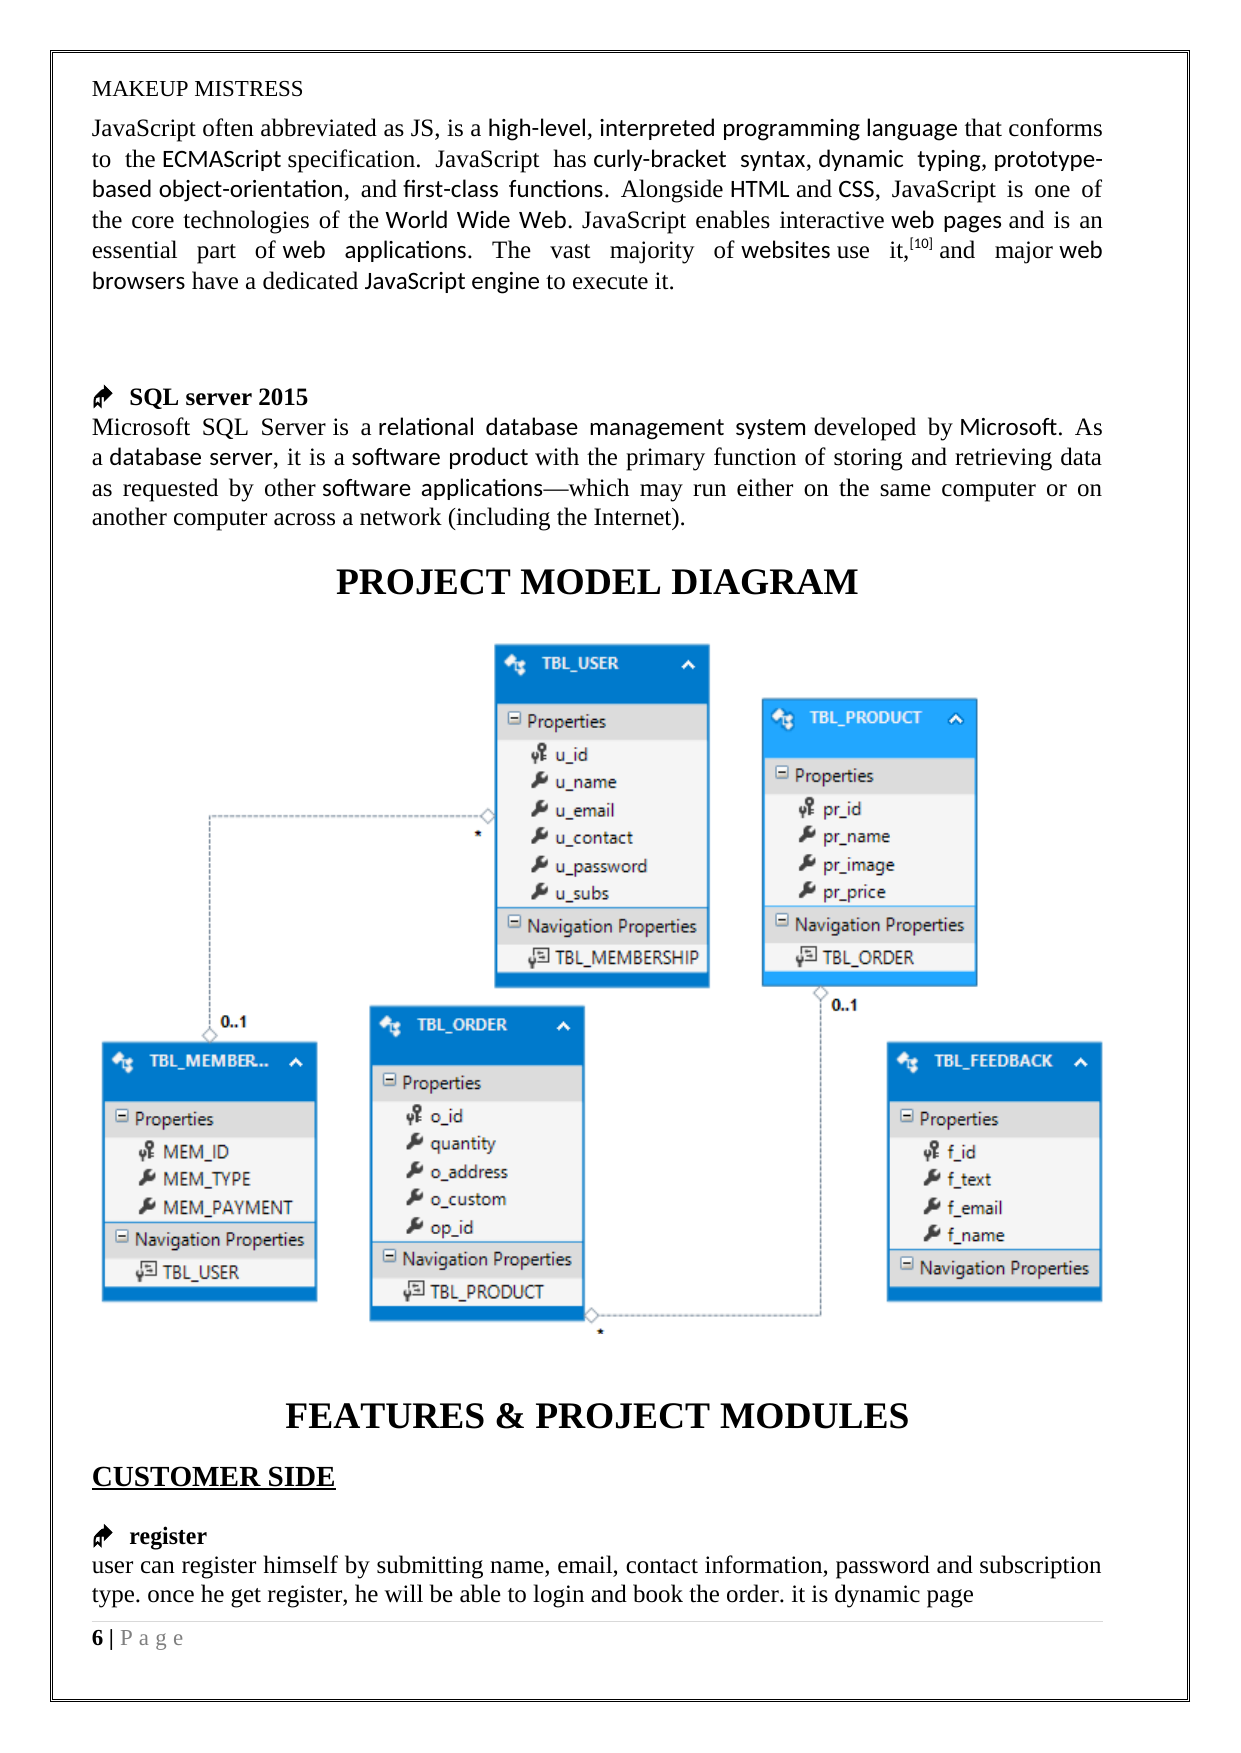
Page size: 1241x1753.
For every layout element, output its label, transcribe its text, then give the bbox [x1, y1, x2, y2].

text FEATURES & PROJECT MODULES [92, 1394, 1103, 1437]
text CUSTOMER SIDE [92, 1459, 1103, 1492]
text user can register himself by submitting name, email, contact information, password and subscription type. once he get register, he will be able to login and book the order. it is dynamic page [92, 1550, 1103, 1607]
text PROJECT MODEL DIAGRAM [92, 560, 1103, 603]
list SQL server 2015 [92, 382, 1103, 411]
picture [91, 632, 1109, 1334]
list register [92, 1521, 1103, 1550]
text JavaScript often abbreviated as JS, is a high-level, interpreted programming language that conforms to the ECMAScript specification. JavaScript has curly-bracket syntax, dynamic typing, prototype-based object-orientation, and first-class functions. Alongside HTML and CSS, JavaScript is one of the core technologies of the World Wide Web. JavaScript enables interactive web pages and is an essential part of web applications. The vast majority of websites use it,[10] and major web browsers have a dedicated JavaScript engine to execute it. [92, 112, 1103, 296]
